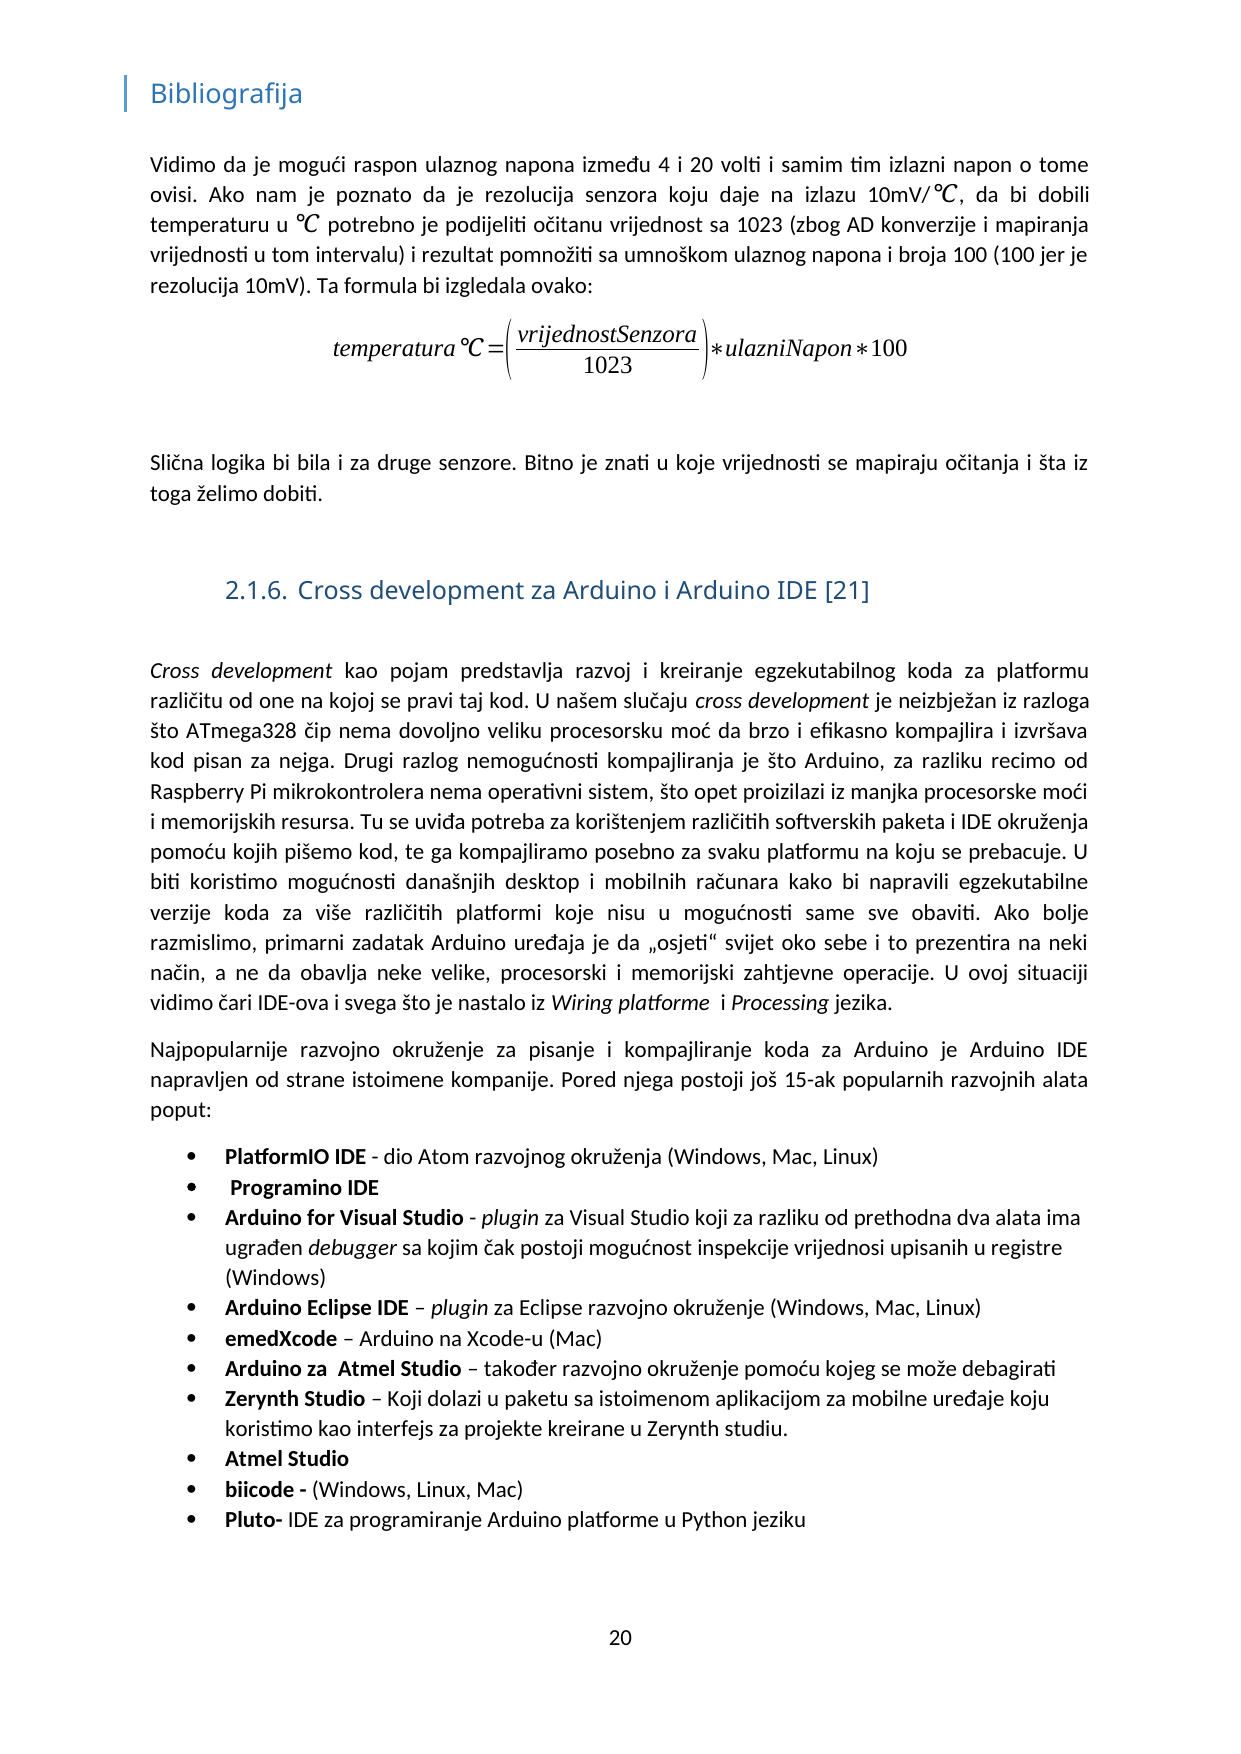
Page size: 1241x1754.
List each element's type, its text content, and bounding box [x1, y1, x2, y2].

text Slična logika bi bila i za druge senzore. Bitno je znati u koje vrijednosti se mapiraju očitanja i šta iz toga želimo dobiti. [150, 448, 1090, 507]
list PlatformIO IDE - dio Atom razvojnog okruženja (Windows, Mac, Linux) [187, 1142, 1090, 1171]
list biicode - (Windows, Linux, Mac) [187, 1475, 1090, 1503]
list Arduino Eclipse IDE – plugin za Eclipse razvojno okruženje (Windows, Mac, Linux) [187, 1293, 1090, 1322]
list Arduino za Atmel Studio – također razvojno okruženje pomoću kojeg se može debagirati [187, 1354, 1090, 1382]
list Arduino for Visual Studio - plugin za Visual Studio koji za razliku od prethodna dva alata ima ugrađen debugger sa kojim čak postoji mogućnost inspekcije vrijednosi upisanih u registre (Windows) [187, 1203, 1090, 1291]
list Atmel Studio [187, 1444, 1090, 1473]
text Najpopularnije razvojno okruženje za pisanje i kompajliranje koda za Arduino je Arduino IDE napravljen od strane istoimene kompanije. Pored njega postoji još 15-ak popularnih razvojnih alata poput: [150, 1035, 1090, 1124]
text Vidimo da je mogući raspon ulaznog napona između 4 i 20 volti i samim tim izlazni napon o tome ovisi. Ako nam je poznato da je rezolucija senzora koju daje na izlazu 10mV/, da bi dobili temperaturu u potrebno je podijeliti očitanu vrijednost sa 1023 (zbog AD konverzije i mapiranja vrijednosti u tom intervalu) i rezultat pomnožiti sa umnoškom ulaznog napona i broja 100 (100 jer je rezolucija 10mV). Ta formula bi izgledala ovako: [150, 150, 1090, 299]
list Programino IDE [187, 1173, 1090, 1201]
text Cross development kao pojam predstavlja razvoj i kreiranje egzekutabilnog koda za platformu različitu od one na kojoj se pravi taj kod. U našem slučaju cross development je neizbježan iz razloga što ATmega328 čip nema dovoljno veliku procesorsku moć da brzo i efikasno kompajlira i izvršava kod pisan za nejga. Drugi razlog nemogućnosti kompajliranja je što Arduino, za razliku recimo od Raspberry Pi mikrokontrolera nema operativni sistem, što opet proizilazi iz manjka procesorske moći i memorijskih resursa. Tu se uviđa potreba za korištenjem različitih softverskih paketa i IDE okruženja pomoću kojih pišemo kod, te ga kompajliramo posebno za svaku platformu na koju se prebacuje. U biti koristimo mogućnosti današnjih desktop i mobilnih računara kako bi napravili egzekutabilne verzije koda za više različitih platformi koje nisu u mogućnosti same sve obaviti. Ako bolje razmislimo, primarni zadatak Arduino uređaja je da „osjeti“ svijet oko sebe i to prezentira na neki način, a ne da obavlja neke velike, procesorski i memorijski zahtjevne operacije. U ovoj situaciji vidimo čari IDE-ova i svega što je nastalo iz Wiring platforme i Processing jezika. [150, 656, 1090, 1016]
subtitle Cross development za Arduino i Arduino IDE [225, 572, 1090, 606]
list Zerynth Studio – Koji dolazi u paketu sa istoimenom aplikacijom za mobilne uređaje koju koristimo kao interfejs za projekte kreirane u Zerynth studiu. [187, 1384, 1090, 1442]
list emedXcode – Arduino na Xcode-u (Mac) [187, 1324, 1090, 1352]
list Pluto- IDE za programiranje Arduino platforme u Python jeziku [187, 1505, 1090, 1533]
